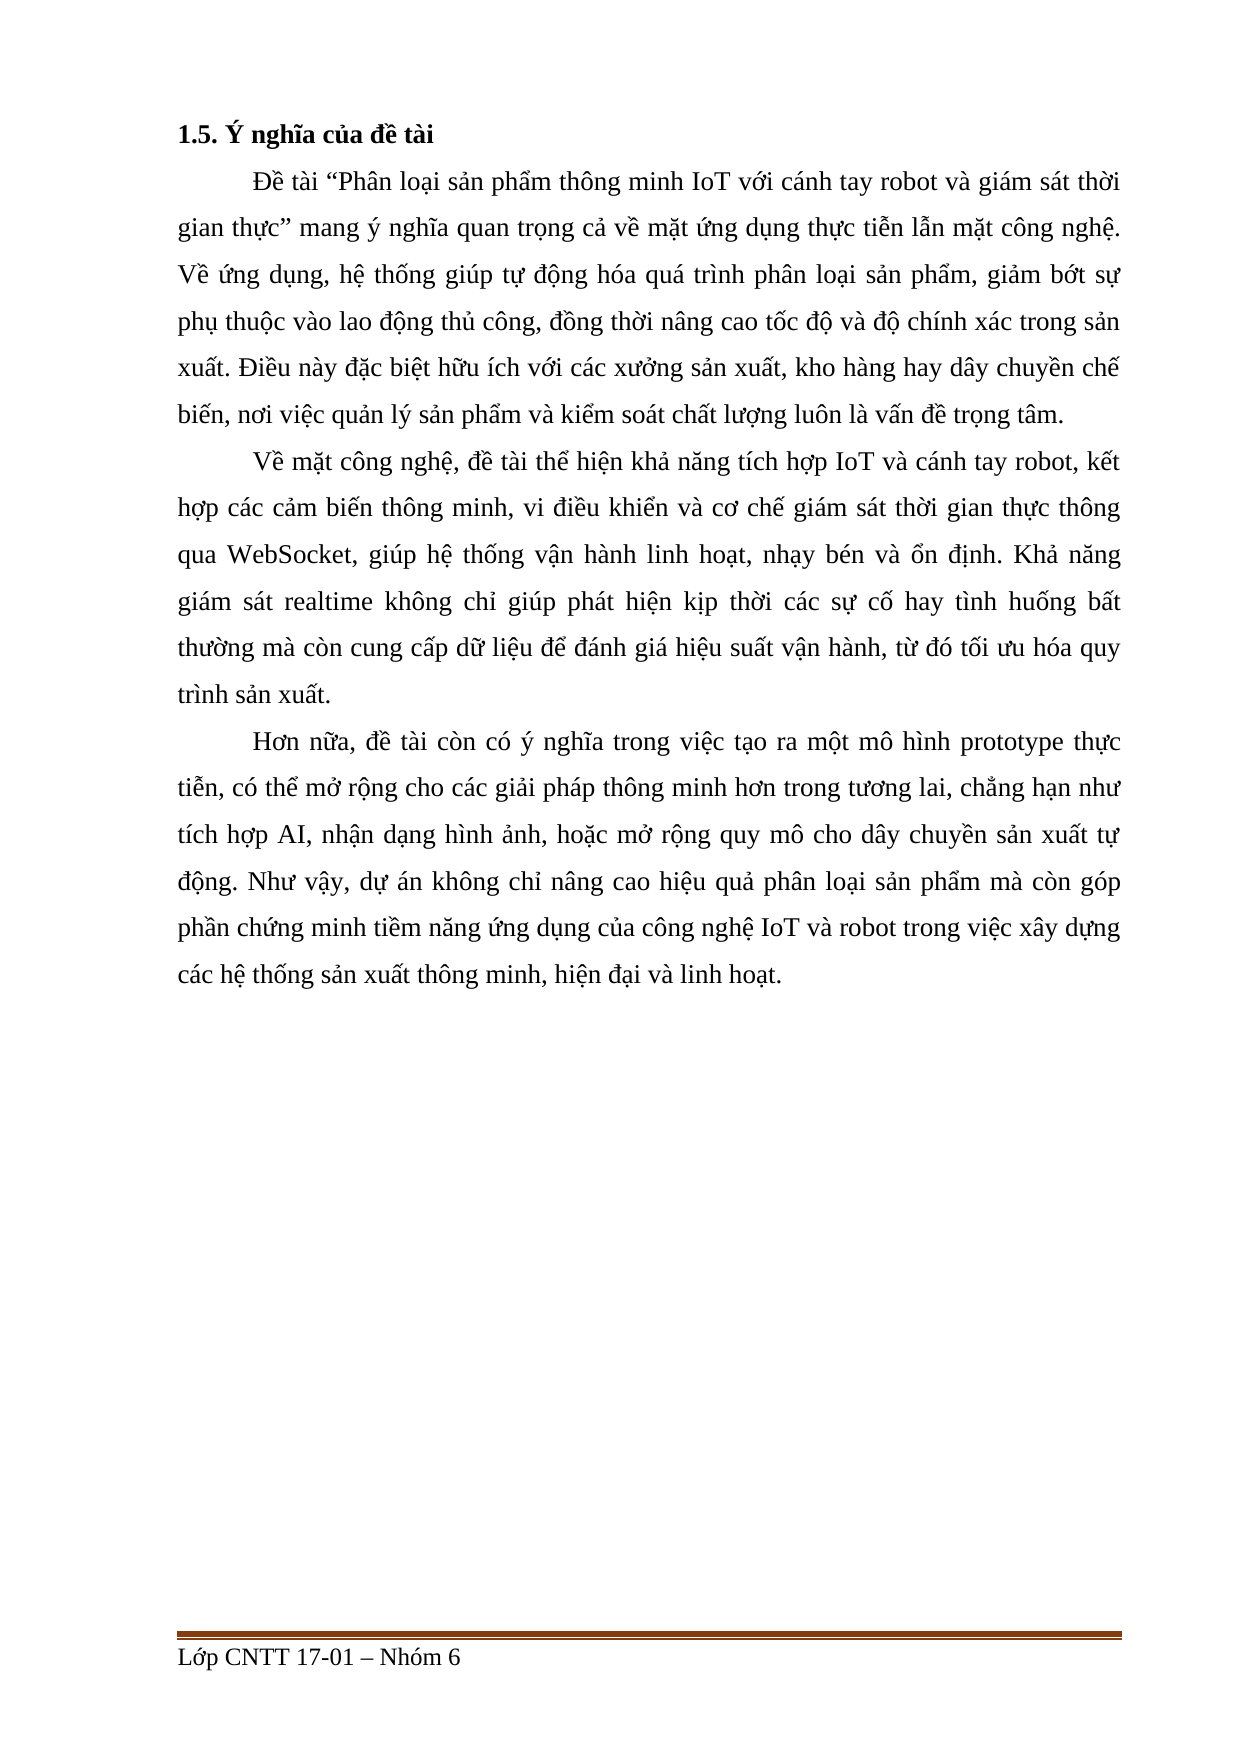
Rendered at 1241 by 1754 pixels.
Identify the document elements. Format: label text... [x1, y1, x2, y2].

text Về mặt công nghệ, đề tài thể hiện khả năng tích hợp IoT và cánh tay robot, kết hợp các cảm biến thông minh, vi điều khiển và cơ chế giám sát thời gian thực thông qua WebSocket, giúp hệ thống vận hành linh hoạt, nhạy bén và ổn định. Khả năng giám sát realtime không chỉ giúp phát hiện kịp thời các sự cố hay tình huống bất thường mà còn cung cấp dữ liệu để đánh giá hiệu suất vận hành, từ đó tối ưu hóa quy trình sản xuất. [177, 445, 1122, 709]
text Hơn nữa, đề tài còn có ý nghĩa trong việc tạo ra một mô hình prototype thực tiễn, có thể mở rộng cho các giải pháp thông minh hơn trong tương lai, chẳng hạn như tích hợp AI, nhận dạng hình ảnh, hoặc mở rộng quy mô cho dây chuyền sản xuất tự động. Như vậy, dự án không chỉ nâng cao hiệu quả phân loại sản phẩm mà còn góp phần chứng minh tiềm năng ứng dụng của công nghệ IoT và robot trong việc xây dựng các hệ thống sản xuất thông minh, hiện đại và linh hoạt. [177, 725, 1122, 989]
subtitle 1.5. Ý nghĩa của đề tài [177, 118, 1122, 149]
text Đề tài “Phân loại sản phẩm thông minh IoT với cánh tay robot và giám sát thời gian thực” mang ý nghĩa quan trọng cả về mặt ứng dụng thực tiễn lẫn mặt công nghệ. Về ứng dụng, hệ thống giúp tự động hóa quá trình phân loại sản phẩm, giảm bớt sự phụ thuộc vào lao động thủ công, đồng thời nâng cao tốc độ và độ chính xác trong sản xuất. Điều này đặc biệt hữu ích với các xưởng sản xuất, kho hàng hay dây chuyền chế biến, nơi việc quản lý sản phẩm và kiểm soát chất lượng luôn là vấn đề trọng tâm. [177, 165, 1122, 429]
